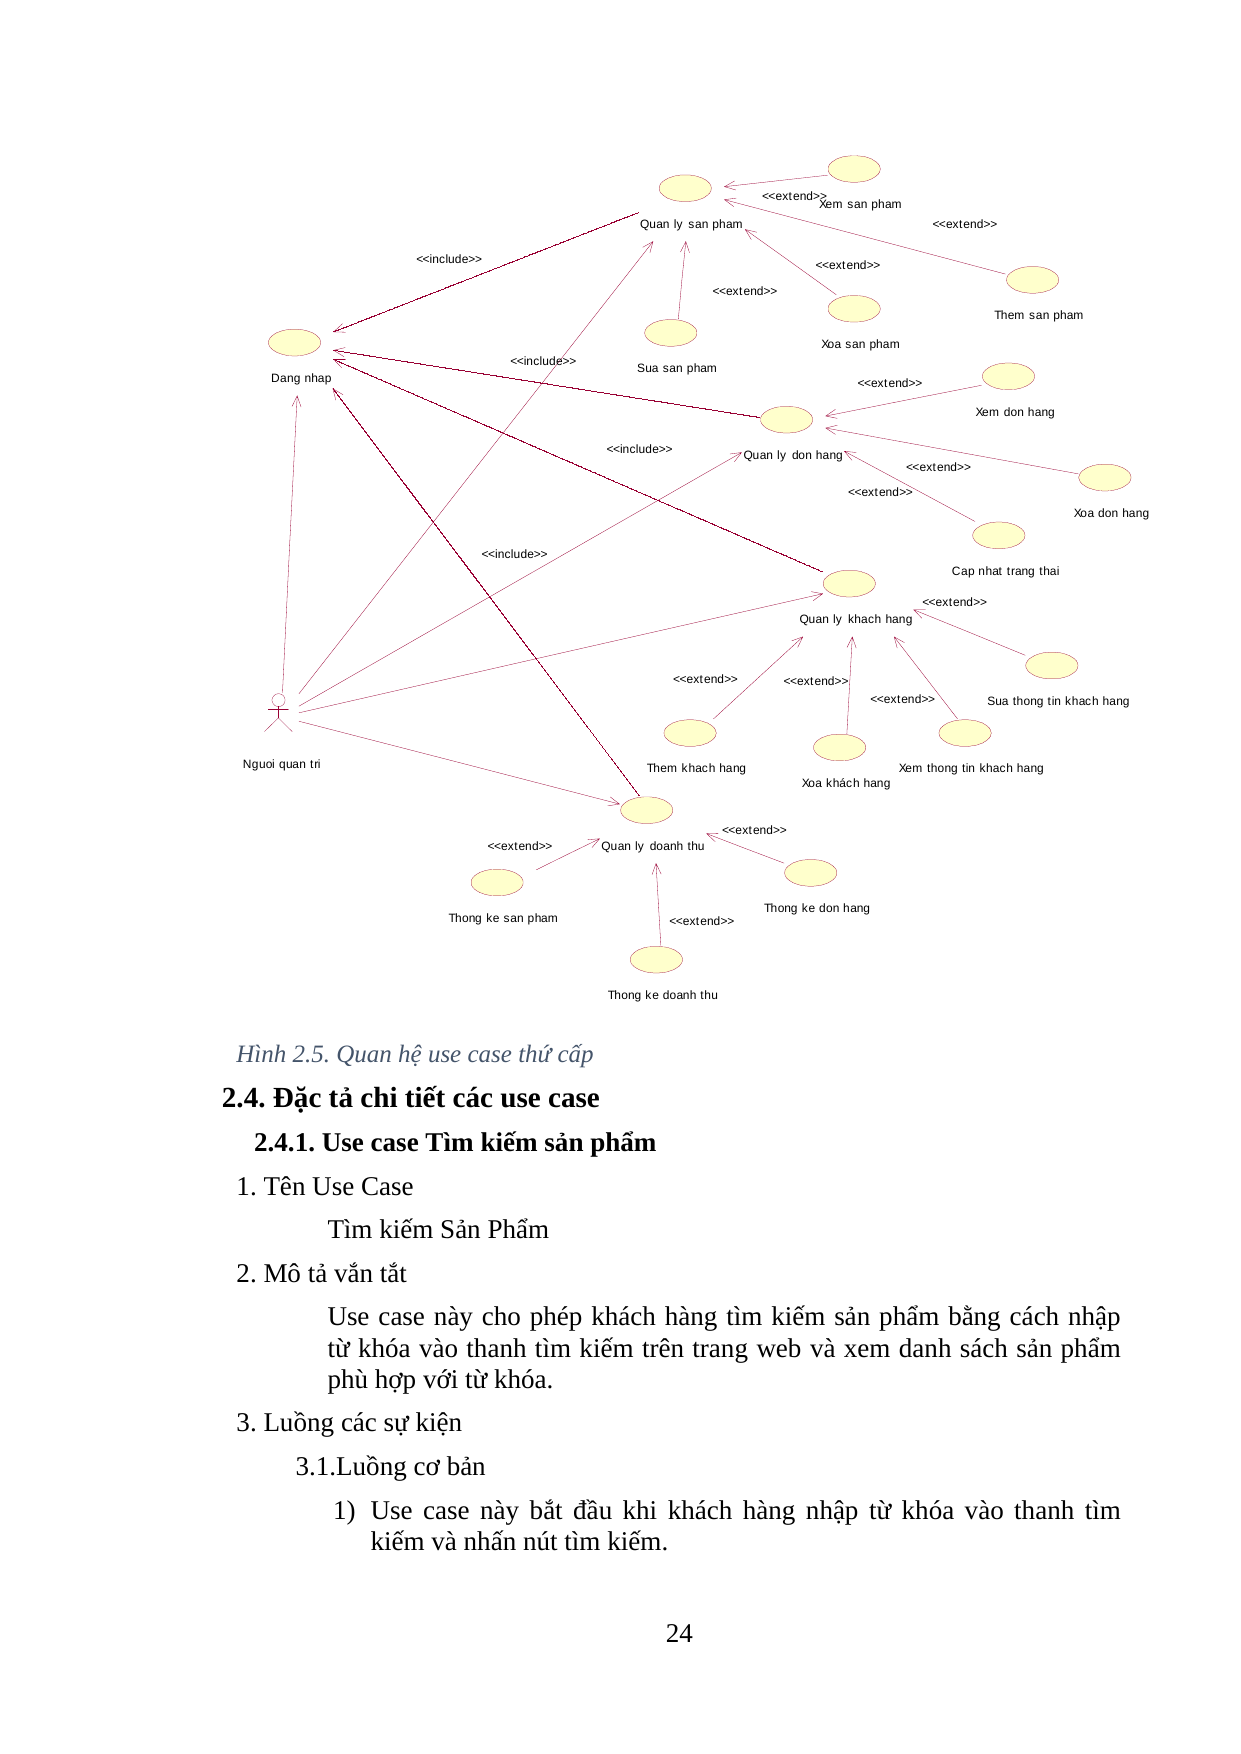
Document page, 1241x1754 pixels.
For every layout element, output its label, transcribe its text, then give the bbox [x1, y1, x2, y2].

text 2. Mô tả vắn tắt [177, 1257, 1122, 1288]
text 1. Tên Use Case [177, 1169, 1122, 1201]
text Tìm kiếm Sản Phẩm [252, 1213, 1122, 1244]
subtitle Đặc tả chi tiết các use case [222, 1080, 1122, 1113]
text 3. Luồng các sự kiện [177, 1406, 1122, 1438]
text Hình 2.5. Quan hệ use case thứ cấp [177, 1039, 1122, 1067]
text Use case này cho phép khách hàng tìm kiếm sản phẩm bằng cách nhập từ khóa vào thanh tìm kiếm trên trang web và xem danh sách sản phẩm phù hợp với từ khóa. [327, 1301, 1122, 1394]
text 3.1.Luồng cơ bản [263, 1450, 1122, 1481]
list Use case này bắt đầu khi khách hàng nhập từ khóa vào thanh tìm kiếm và nhấn nút tìm kiếm. [333, 1494, 1122, 1556]
subtitle Use case Tìm kiếm sản phẩm [254, 1126, 1122, 1157]
